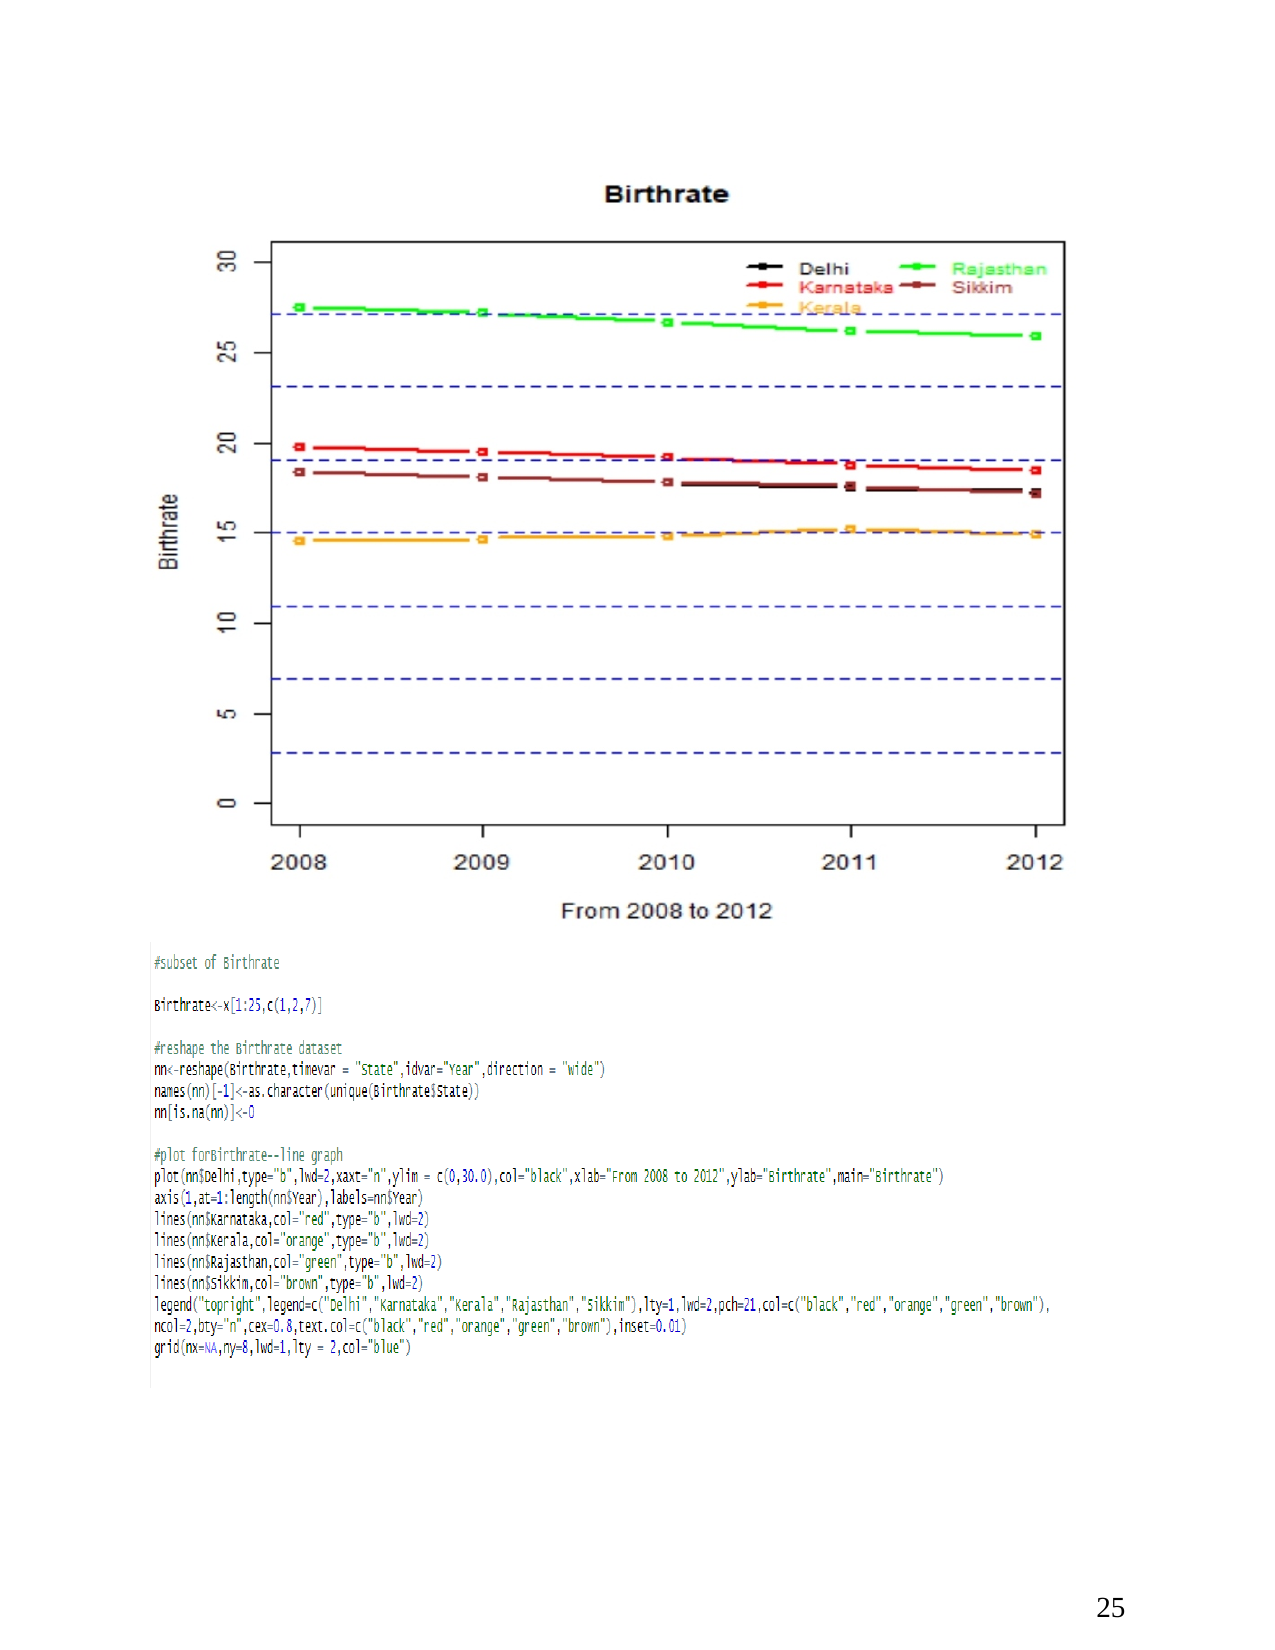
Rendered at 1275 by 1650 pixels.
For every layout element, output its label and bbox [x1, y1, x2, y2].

picture [150, 150, 1125, 1388]
